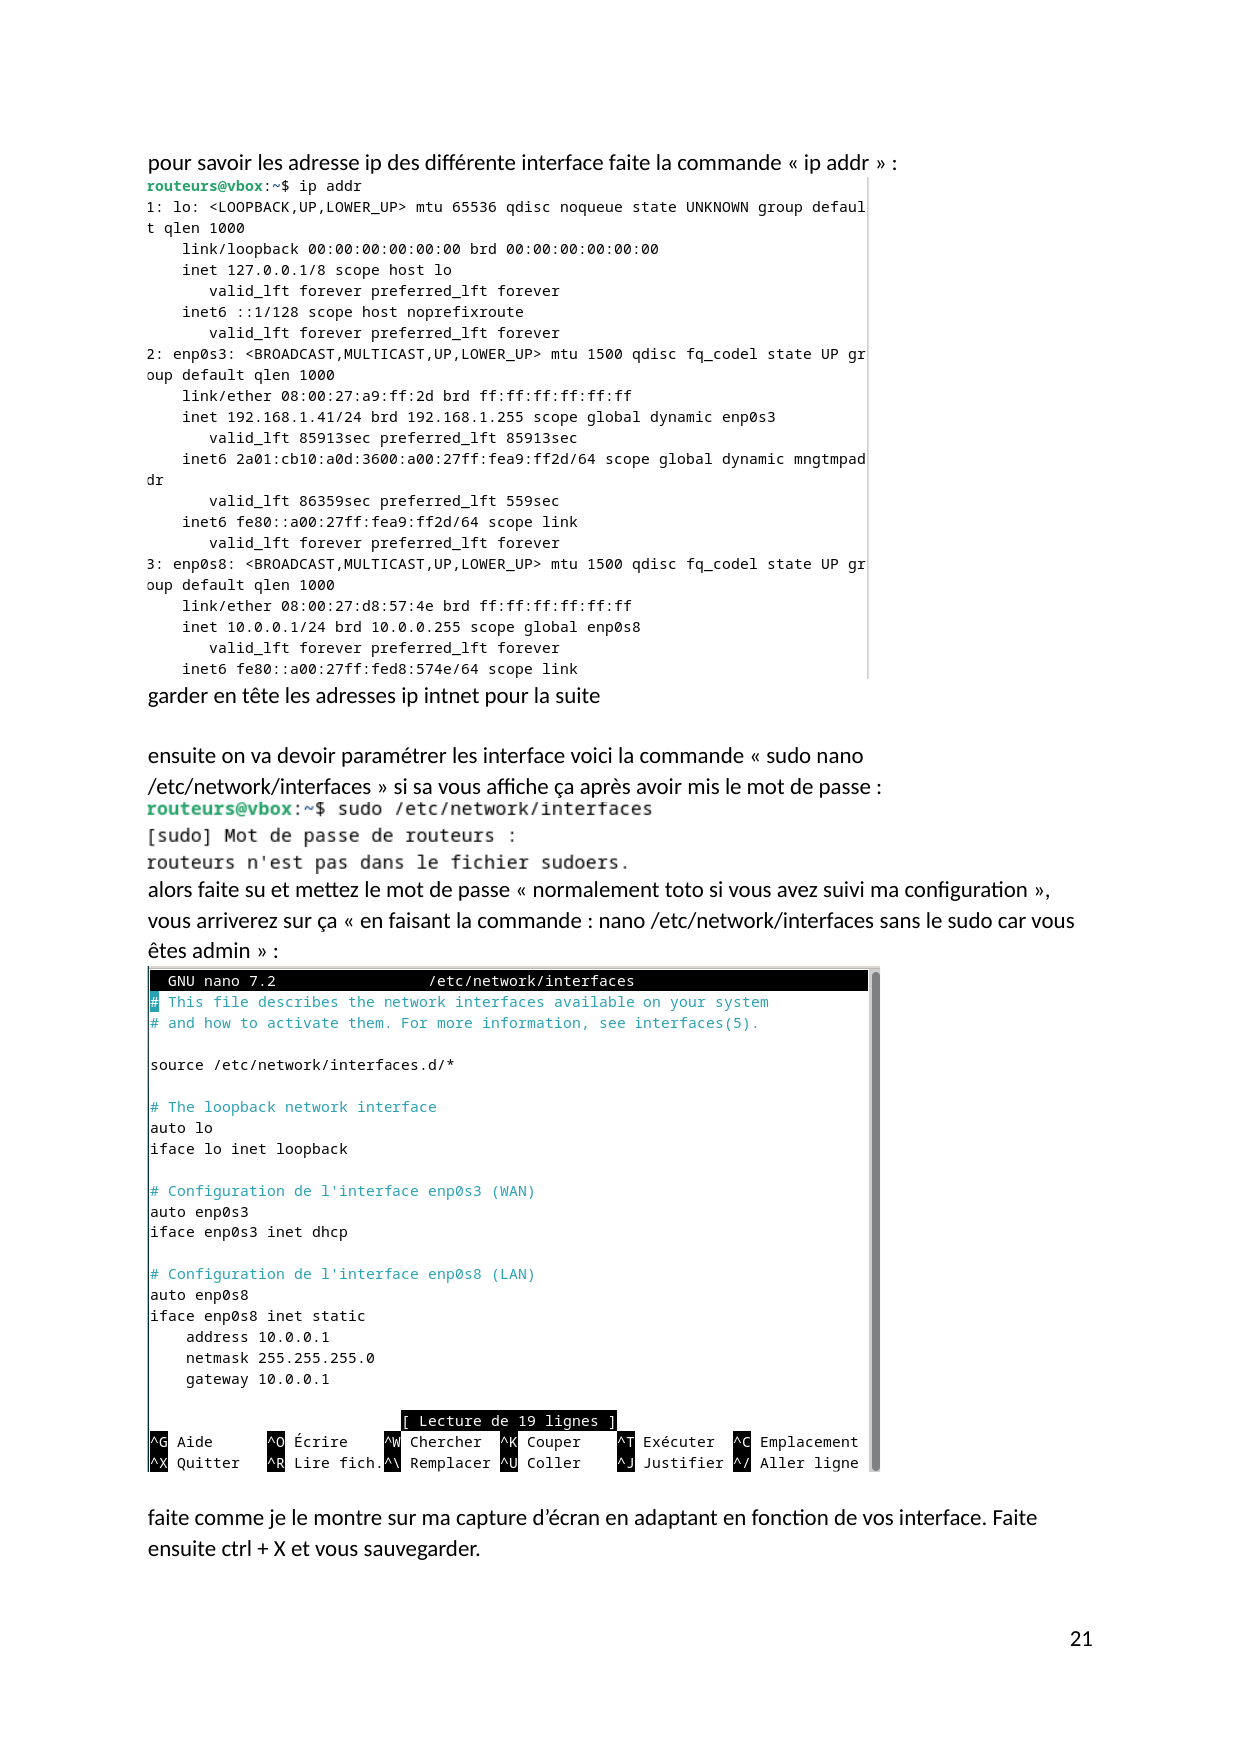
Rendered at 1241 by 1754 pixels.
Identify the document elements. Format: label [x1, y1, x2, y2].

picture [147, 177, 869, 679]
picture [147, 802, 661, 874]
picture [147, 966, 881, 1472]
text [148, 148, 1093, 1562]
